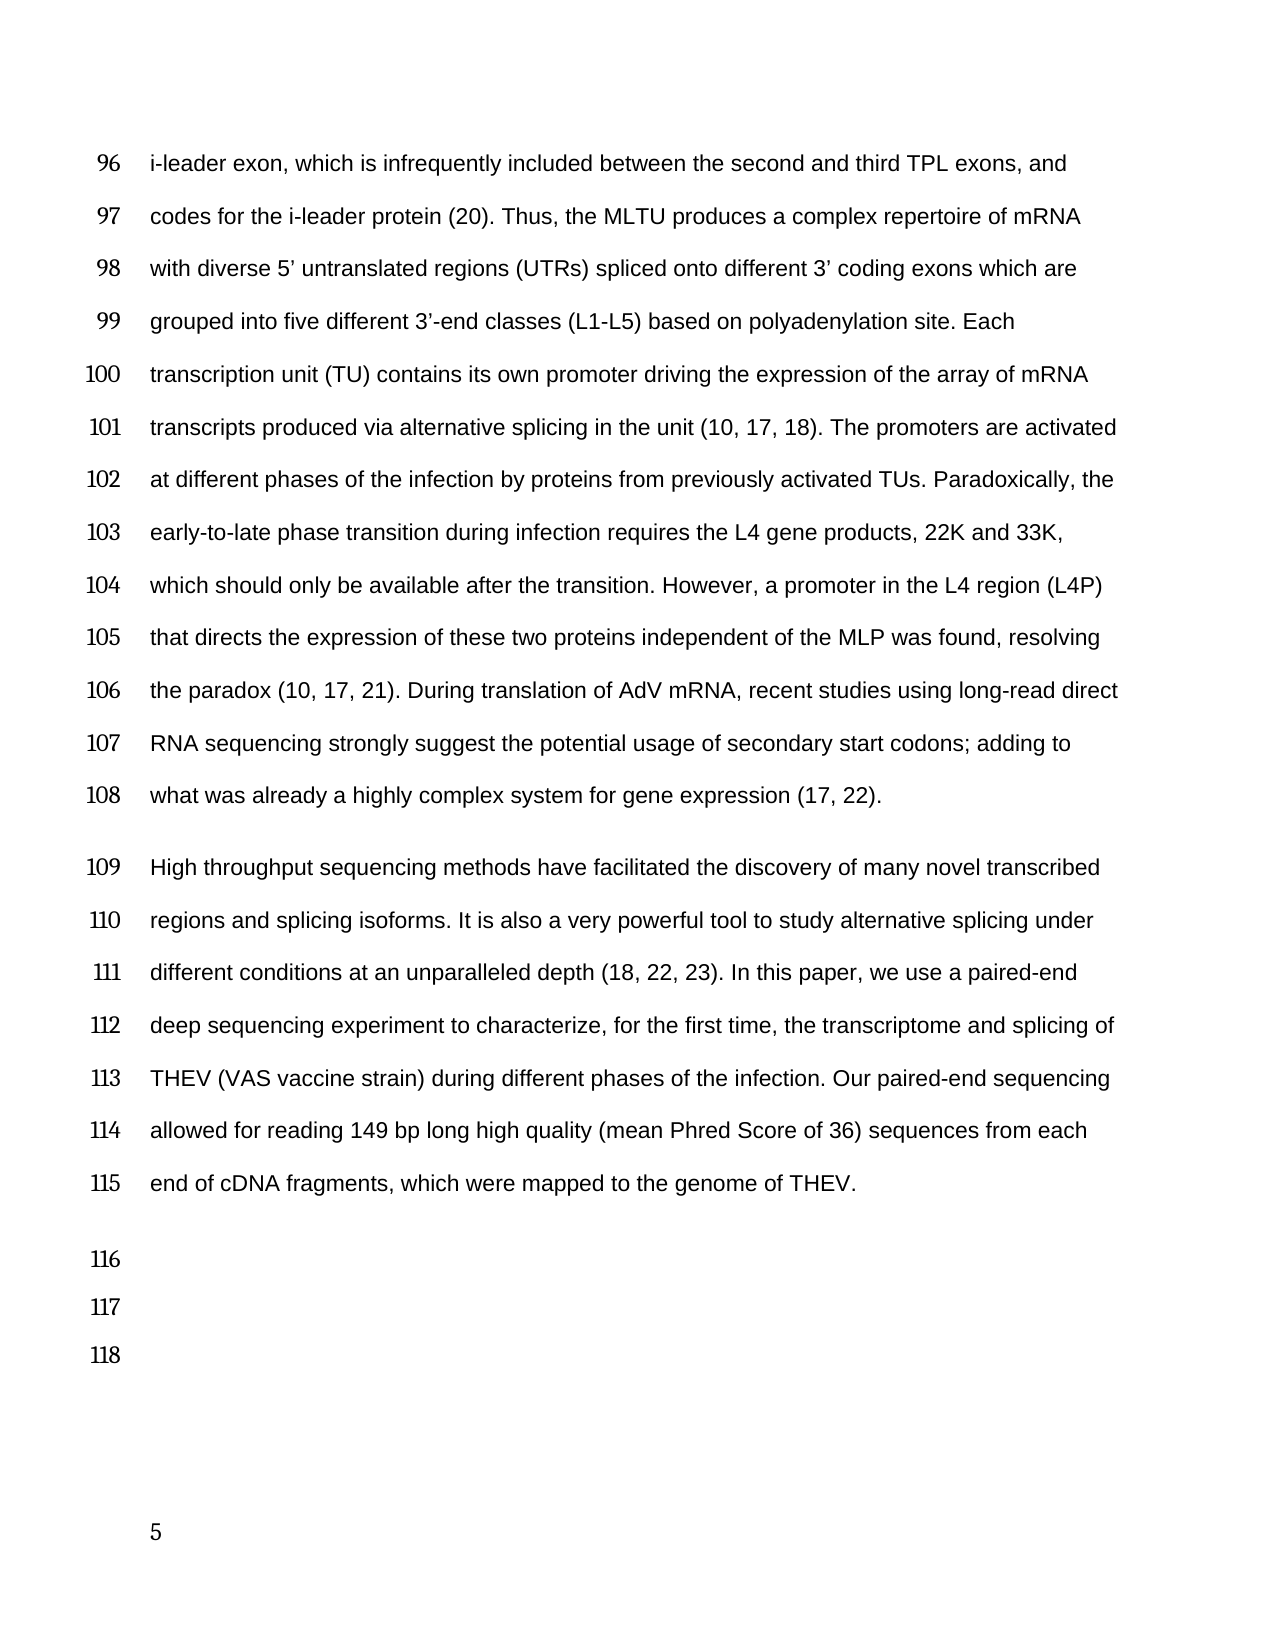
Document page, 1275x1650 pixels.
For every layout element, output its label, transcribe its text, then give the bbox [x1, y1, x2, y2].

text High throughput sequencing methods have facilitated the discovery of many novel transcribed regions and splicing isoforms. It is also a very powerful tool to study alternative splicing under different conditions at an unparalleled depth (18, 22, 23). In this paper, we use a paired-end deep sequencing experiment to characterize, for the first time, the transcriptome and splicing of THEV (VAS vaccine strain) during different phases of the infection. Our paired-end sequencing allowed for reading 149 bp long high quality (mean Phred Score of 36) sequences from each end of cDNA fragments, which were mapped to the genome of THEV. [150, 854, 1125, 1197]
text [150, 150, 1125, 809]
